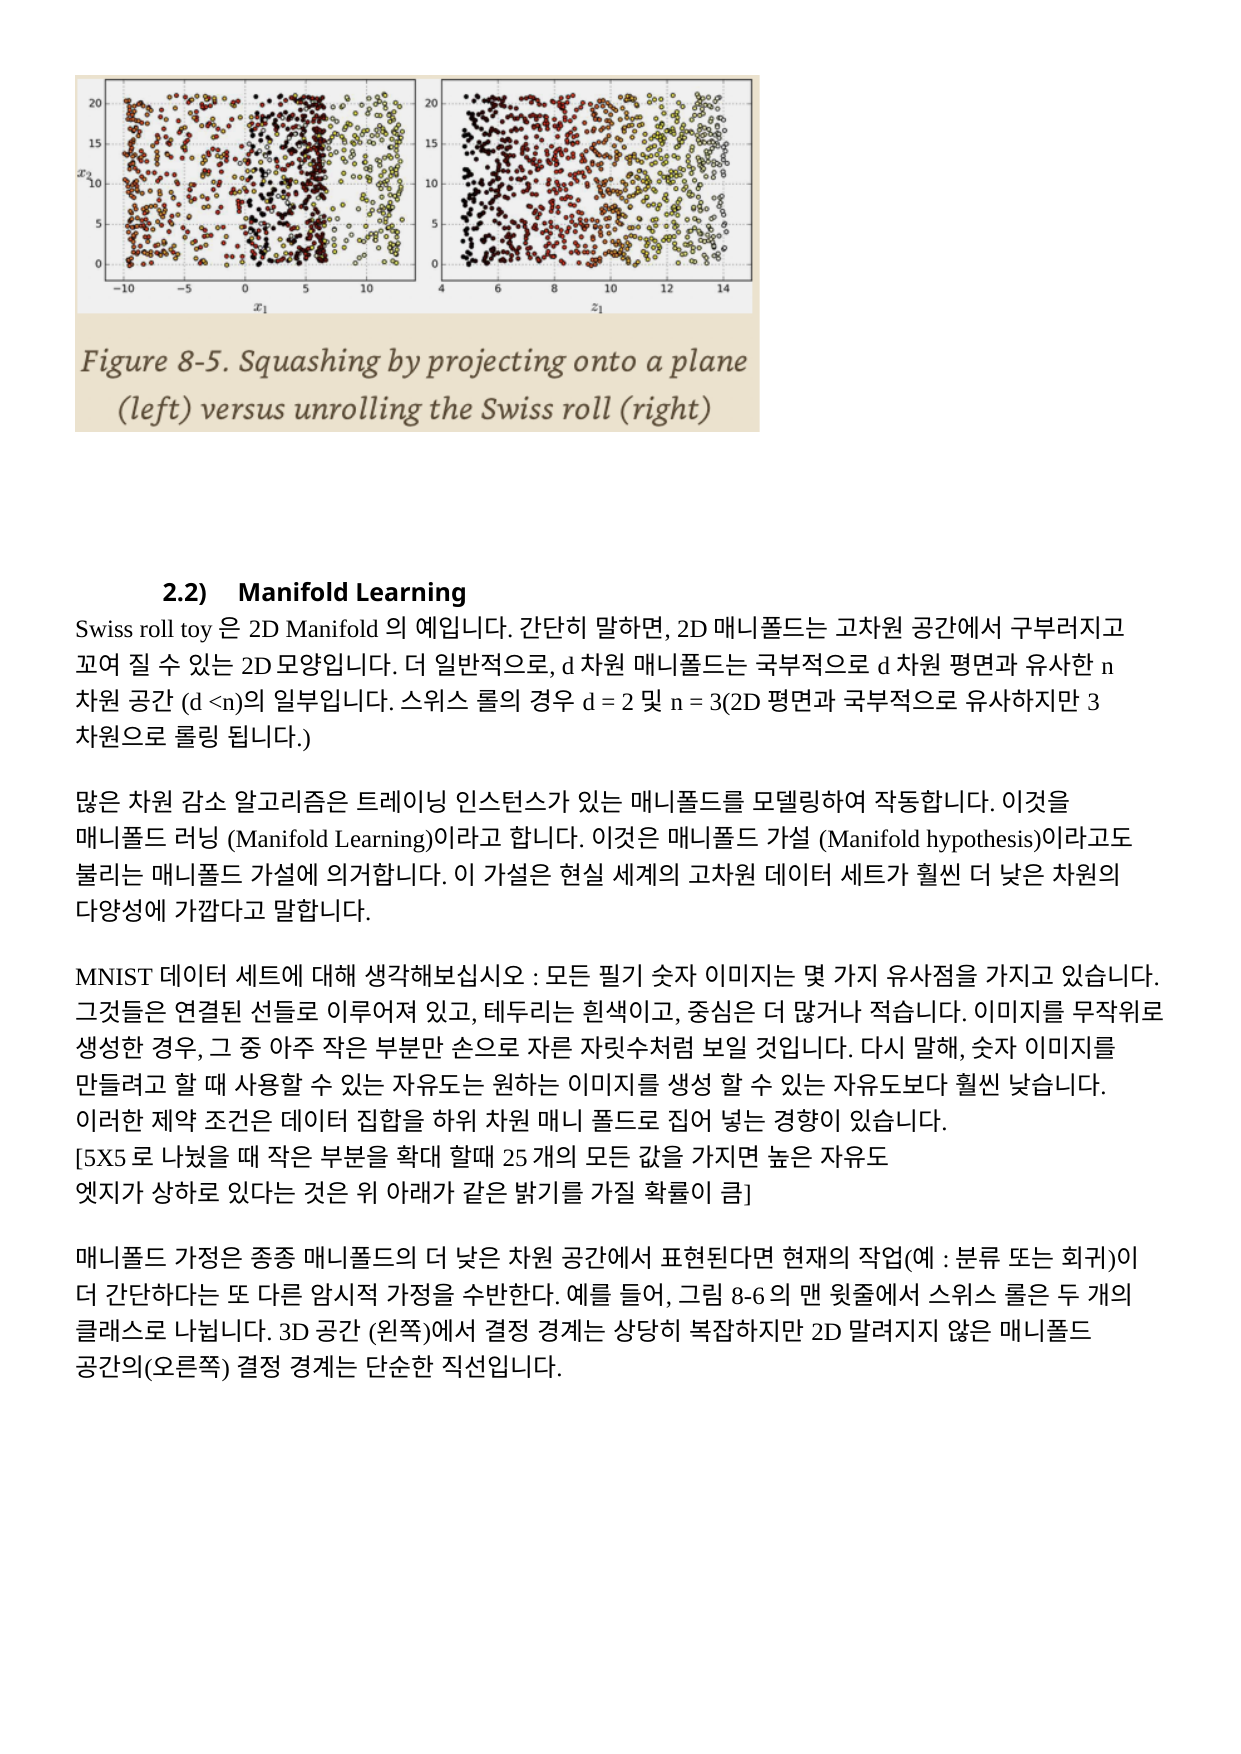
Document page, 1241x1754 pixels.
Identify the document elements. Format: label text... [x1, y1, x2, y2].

text 엣지가 상하로 있다는 것은 위 아래가 같은 밝기를 가질 확률이 큼] [75, 1174, 1165, 1210]
text 많은 차원 감소 알고리즘은 트레이닝 인스턴스가 있는 매니폴드를 모델링하여 작동합니다. 이것을 매니폴드 러닝 (Manifold Learning)이라고 합니다. 이것은 매니폴드 가설 (Manifold hypothesis)이라고도 불리는 매니폴드 가설에 의거합니다. 이 가설은 현실 세계의 고차원 데이터 세트가 훨씬 더 낮은 차원의 다양성에 가깝다고 말합니다. [75, 783, 1165, 928]
picture [75, 75, 760, 432]
list Manifold Learning [162, 575, 1165, 609]
text 매니폴드 가정은 종종 매니폴드의 더 낮은 차원 공간에서 표현된다면 현재의 작업(예 : 분류 또는 회귀)이 더 간단하다는 또 다른 암시적 가정을 수반한다. 예를 들어, 그림 8-6의 맨 윗줄에서 스위스 롤은 두 개의 클래스로 나뉩니다. 3D 공간 (왼쪽)에서 결정 경계는 상당히 복잡하지만 2D 말려지지 않은 매니폴드 공간의(오른쪽) 결정 경계는 단순한 직선입니다. [75, 1239, 1165, 1384]
text Swiss roll toy 은 2D Manifold 의 예입니다. 간단히 말하면, 2D 매니폴드는 고차원 공간에서 구부러지고 꼬여 질 수 있는 2D모양입니다. 더 일반적으로, d 차원 매니폴드는 국부적으로 d 차원 평면과 유사한 n 차원 공간 (d <n)의 일부입니다. 스위스 롤의 경우 d = 2 및 n = 3(2D 평면과 국부적으로 유사하지만 3 차원으로 롤링 됩니다.) [75, 609, 1165, 754]
text MNIST 데이터 세트에 대해 생각해보십시오 : 모든 필기 숫자 이미지는 몇 가지 유사점을 가지고 있습니다. 그것들은 연결된 선들로 이루어져 있고, 테두리는 흰색이고, 중심은 더 많거나 적습니다. 이미지를 무작위로 생성한 경우, 그 중 아주 작은 부분만 손으로 ​​자른 자릿수처럼 보일 것입니다. 다시 말해, 숫자 이미지를 만들려고 할 때 사용할 수 있는 자유도는 원하는 이미지를 생성 할 수 있는 자유도보다 훨씬 낮습니다. 이러한 제약 조건은 데이터 집합을 하위 차원 매니 폴드로 집어 넣는 경향이 있습니다. [75, 956, 1165, 1138]
text [5X5로 나눴을 때 작은 부분을 확대 할때 25개의 모든 값을 가지면 높은 자유도 [75, 1138, 1165, 1174]
